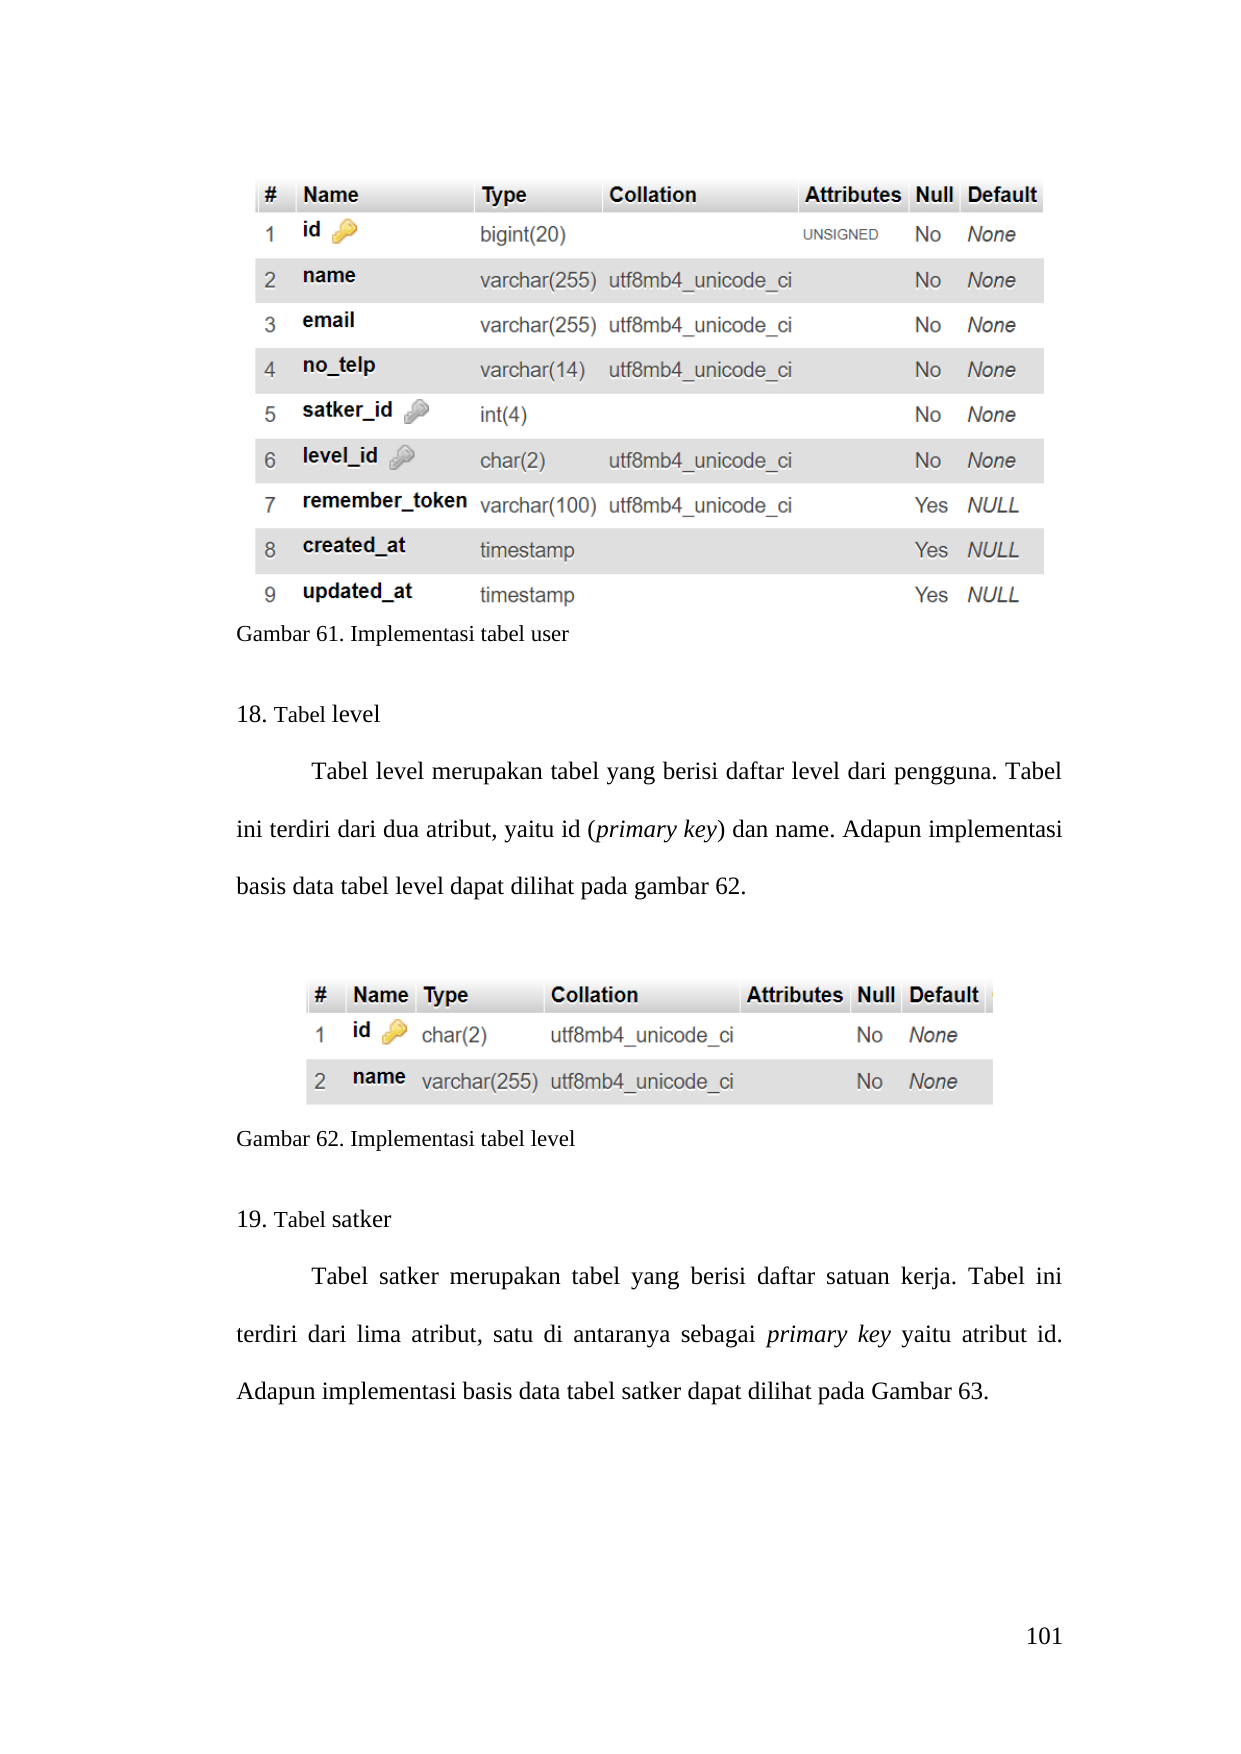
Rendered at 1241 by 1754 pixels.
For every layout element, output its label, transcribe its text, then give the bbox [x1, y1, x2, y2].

picture [255, 177, 1044, 620]
text Tabel satker merupakan tabel yang berisi daftar satuan kerja. Tabel ini terdiri dari lima atribut, satu di antaranya sebagai primary key yaitu atribut id. Adapun implementasi basis data tabel satker dapat dilihat pada Gambar 63. [236, 1261, 1063, 1405]
text Tabel level merupakan tabel yang berisi daftar level dari pengguna. Tabel ini terdiri dari dua atribut, yaitu id (primary key) dan name. Adapun implementasi basis data tabel level dapat dilihat pada gambar 62. [236, 756, 1063, 900]
list Tabel satker [236, 1204, 1063, 1232]
text Gambar 61. Implementasi tabel user [236, 620, 1063, 646]
list Tabel level [236, 699, 1063, 728]
text Gambar 62. Implementasi tabel level [236, 1124, 1063, 1151]
picture [306, 978, 993, 1111]
